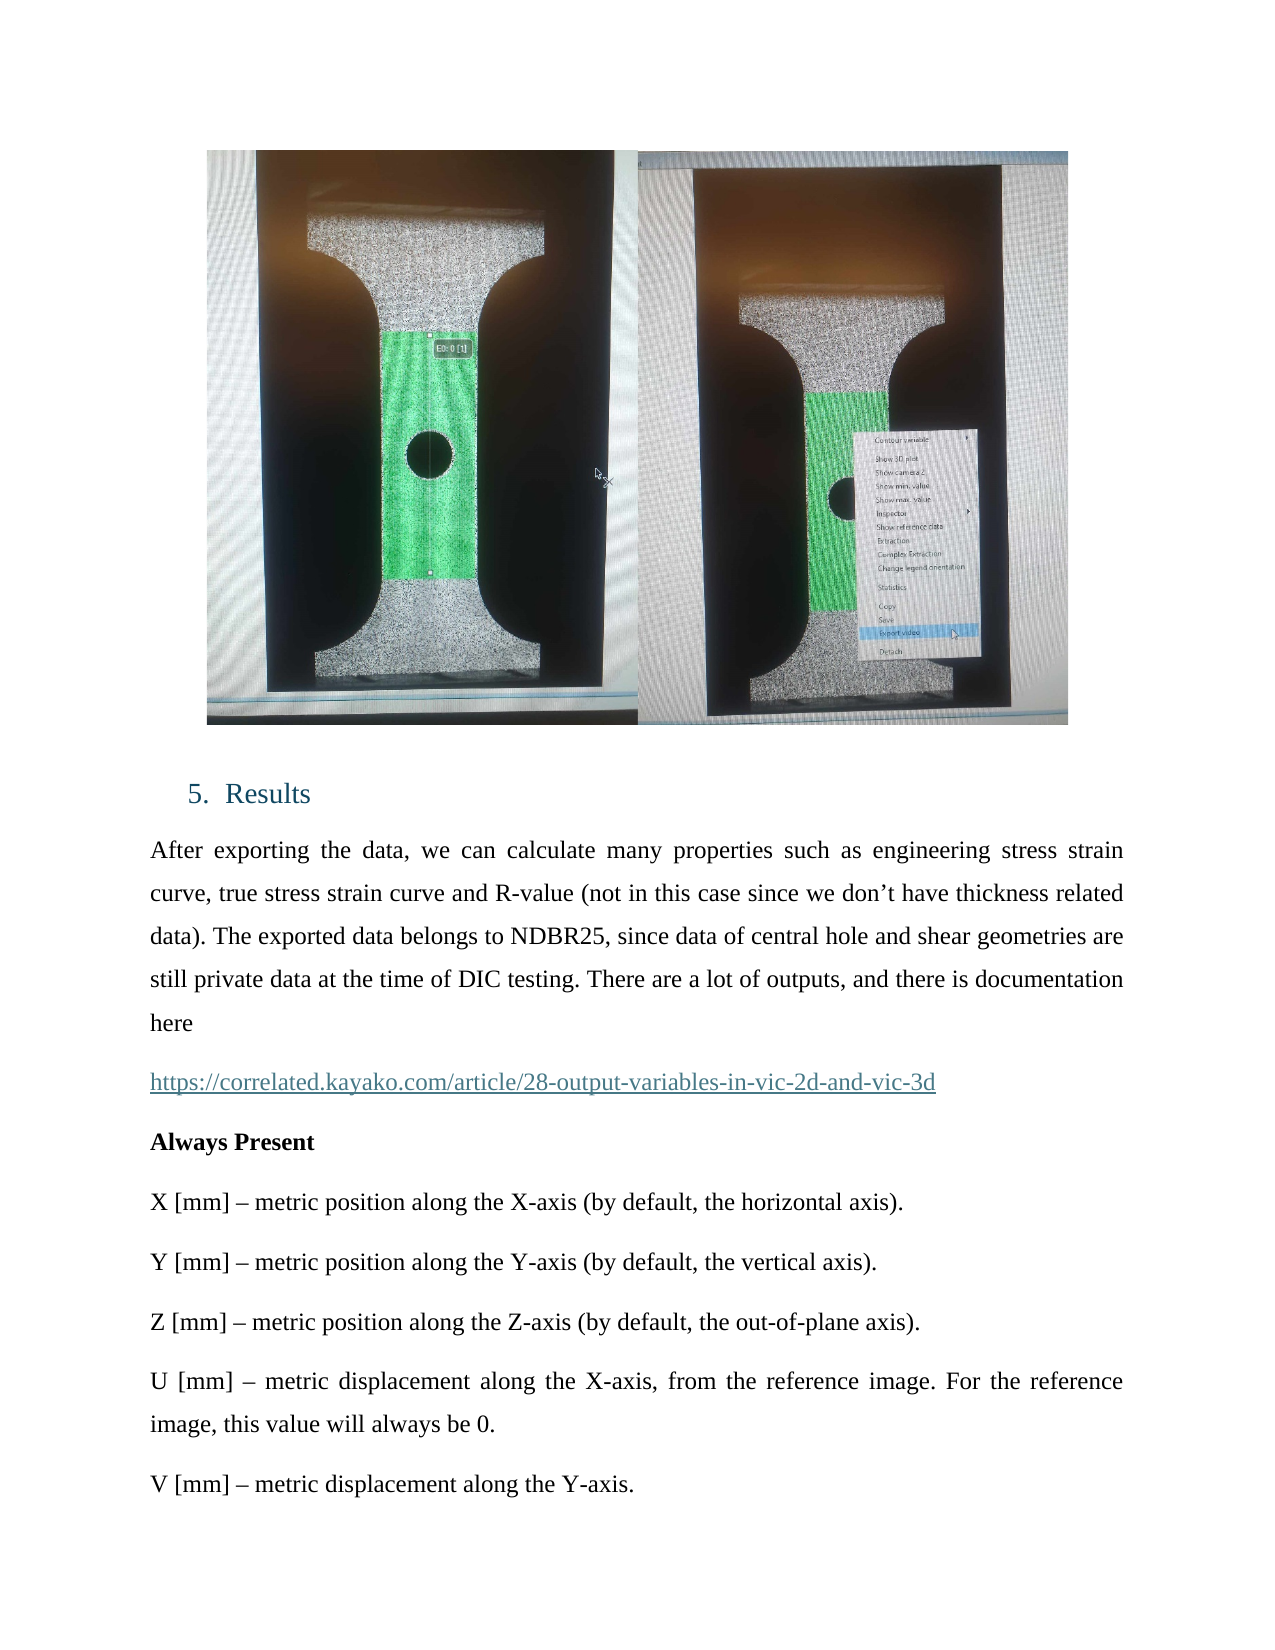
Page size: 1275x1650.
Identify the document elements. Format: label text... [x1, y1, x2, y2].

text https://correlated.kayako.com/article/28-output-variables-in-vic-2d-and-vic-3d [150, 1067, 1125, 1096]
text Always Present [150, 1127, 1125, 1156]
text U [mm] – metric displacement along the X-axis, from the reference image. For the reference image, this value will always be 0. [150, 1366, 1125, 1438]
picture [206, 150, 1069, 725]
text After exporting the data, we can calculate many properties such as engineering stress strain curve, true stress strain curve and R-value (not in this case since we don’t have thickness related data). The exported data belongs to NDBR25, since data of central hole and shear geometries are still private data at the time of DIC testing. There are a lot of outputs, and there is documentation here [150, 835, 1125, 1036]
text V [mm] – metric displacement along the Y-axis. [150, 1469, 1125, 1498]
text X [mm] – metric position along the X-axis (by default, the horizontal axis). [150, 1187, 1125, 1216]
text Y [mm] – metric position along the Y-axis (by default, the vertical axis). [150, 1247, 1125, 1276]
subtitle Results [187, 777, 1125, 810]
text Z [mm] – metric position along the Z-axis (by default, the out-of-plane axis). [150, 1307, 1125, 1335]
